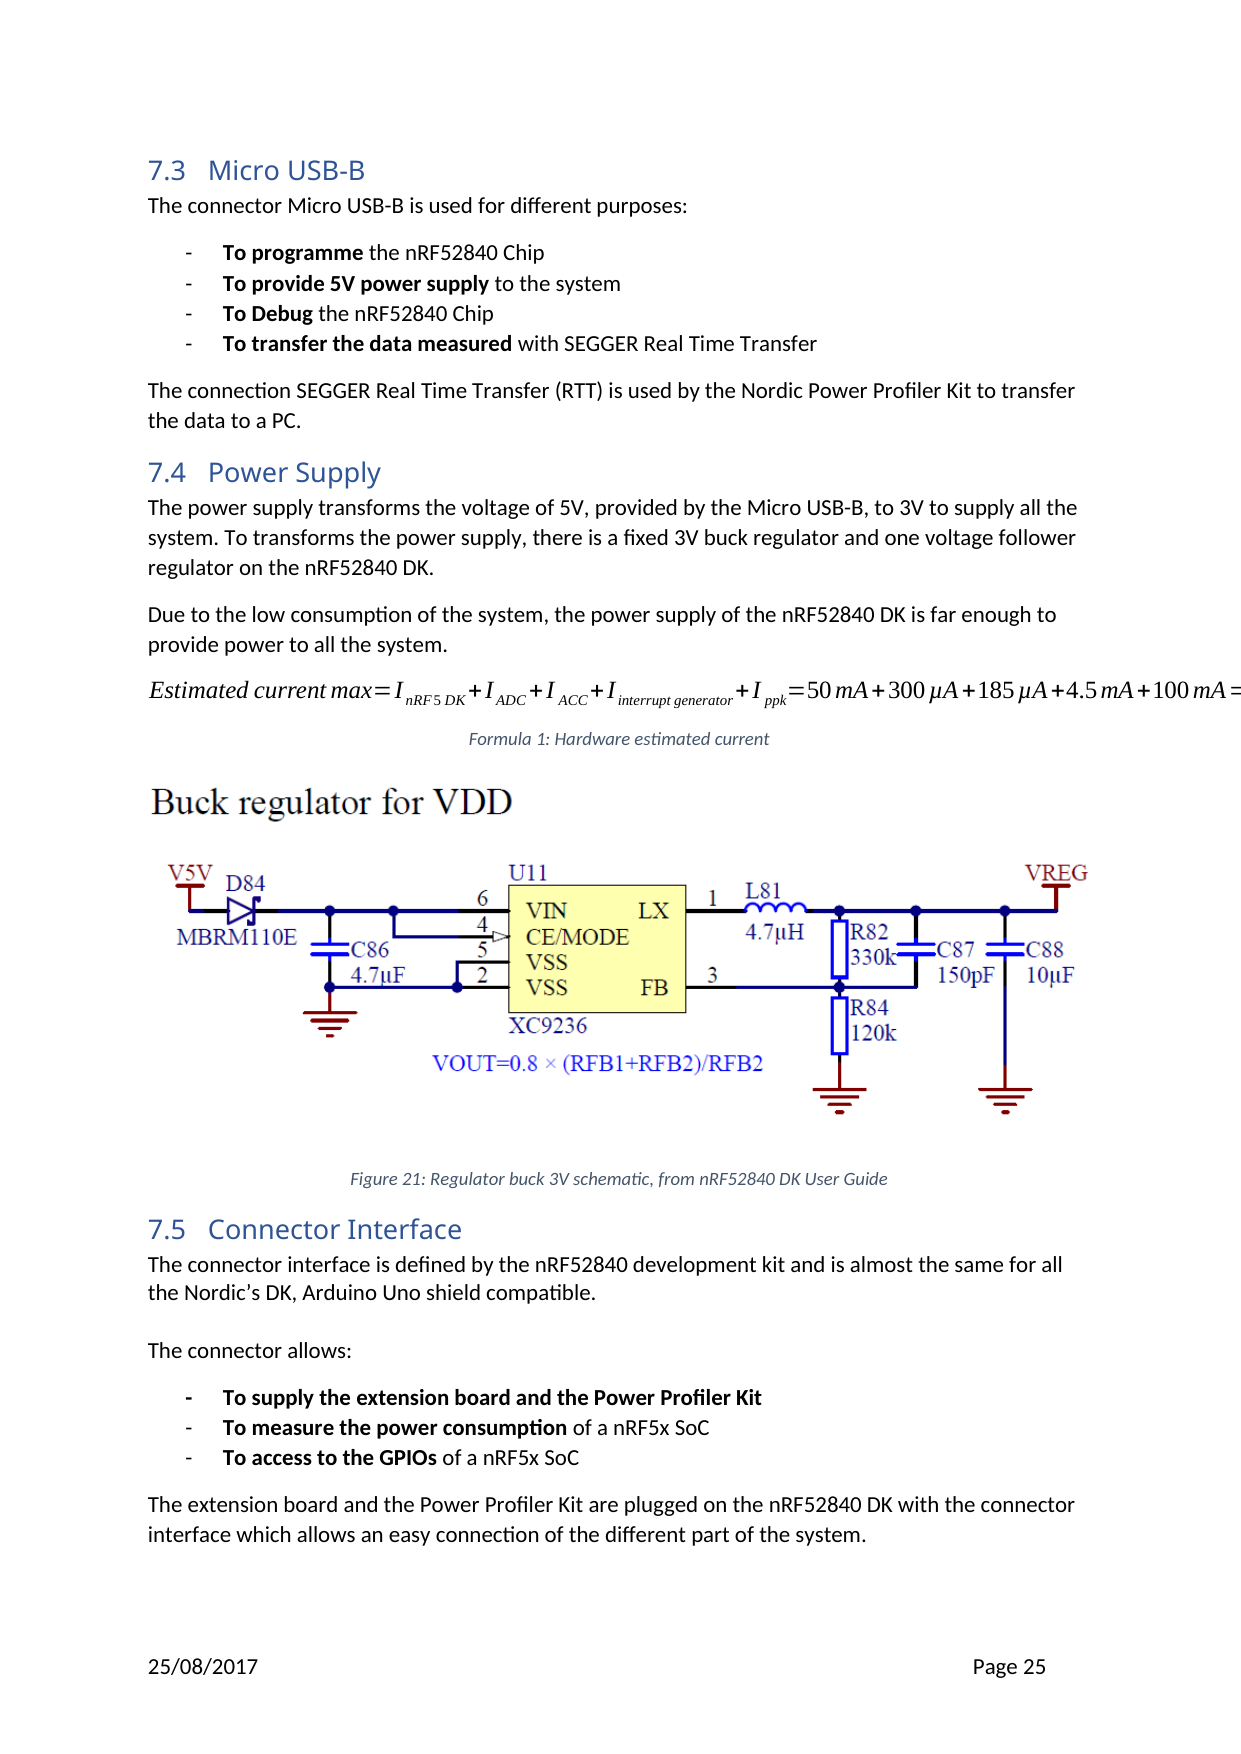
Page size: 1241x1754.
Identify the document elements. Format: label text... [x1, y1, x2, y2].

text The connection SEGGER Real Time Transfer (RTT) is used by the Nordic Power Profiler Kit to transfer the data to a PC. [148, 376, 1093, 434]
text Due to the low consumption of the system, the power supply of the nRF52840 DK is far enough to provide power to all the system. [148, 600, 1093, 658]
list To supply the extension board and the Power Profiler Kit [185, 1383, 1093, 1411]
subtitle Connector Interface [148, 1211, 1093, 1247]
text The power supply transforms the voltage of 5V, provided by the Micro USB-B, to 3V to supply all the system. To transforms the power supply, there is a fixed 3V buck regulator and one voltage follower regulator on the nRF52840 DK. [148, 493, 1093, 581]
text The extension board and the Power Profiler Kit are plugged on the nRF52840 DK with the connector interface which allows an easy connection of the different part of the system. [148, 1490, 1093, 1548]
picture [147, 771, 1093, 1148]
subtitle Power Supply [148, 453, 1093, 490]
text Figure : Regulator buck 3V schematic, from nRF52840 DK User Guide [148, 1167, 1093, 1190]
text The connector allows: [148, 1336, 1093, 1364]
text The connector Micro USB-B is used for different purposes: [148, 192, 1093, 219]
text Formula : Hardware estimated current [148, 727, 1093, 750]
list To transfer the data measured with SEGGER Real Time Transfer [185, 329, 1093, 357]
text The connector interface is defined by the nRF52840 development kit and is almost the same for all the Nordic’s DK, Arduino Uno shield compatible. [148, 1250, 1093, 1306]
list To access to the GPIOs of a nRF5x SoC [185, 1443, 1093, 1471]
list To programme the nRF52840 Chip [185, 238, 1093, 266]
list To measure the power consumption of a nRF5x SoC [185, 1413, 1093, 1441]
list To Debug the nRF52840 Chip [185, 299, 1093, 327]
subtitle Micro USB-B [148, 152, 1093, 189]
list To provide 5V power supply to the system [185, 269, 1093, 297]
